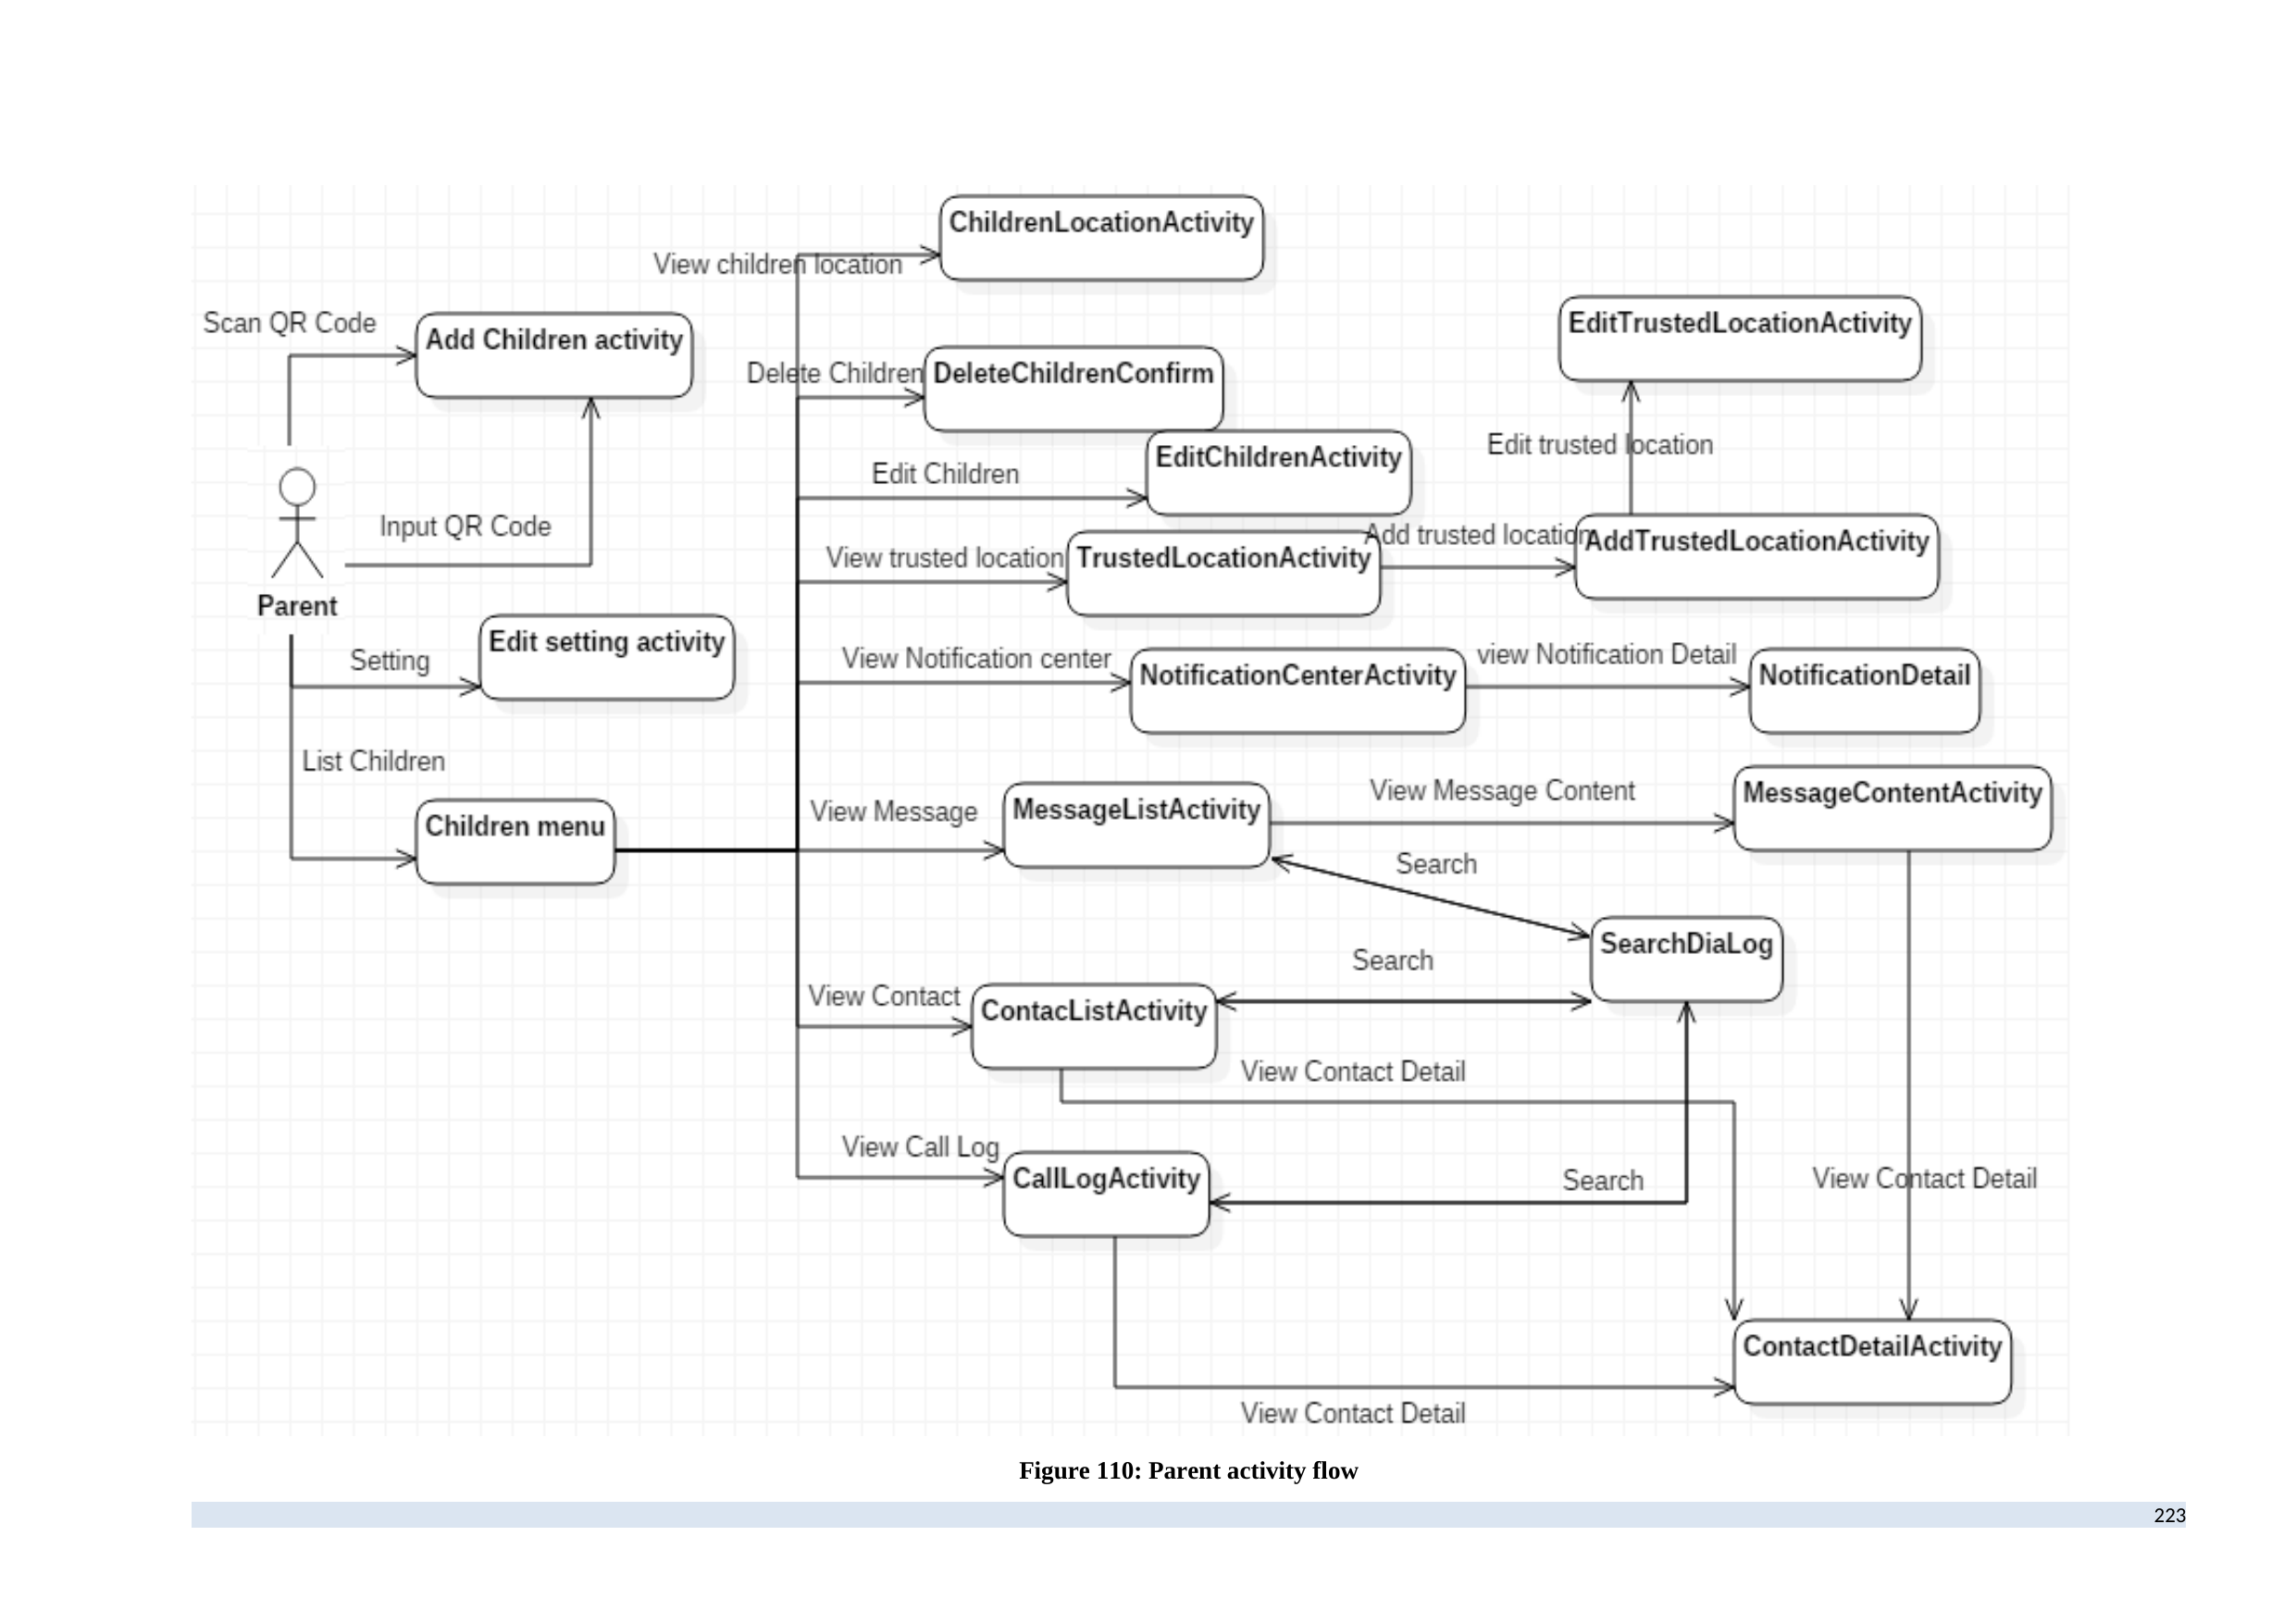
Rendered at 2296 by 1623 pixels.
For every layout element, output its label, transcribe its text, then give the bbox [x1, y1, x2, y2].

text Figure 110: Parent activity flow [192, 1456, 2186, 1484]
picture [191, 185, 2070, 1436]
